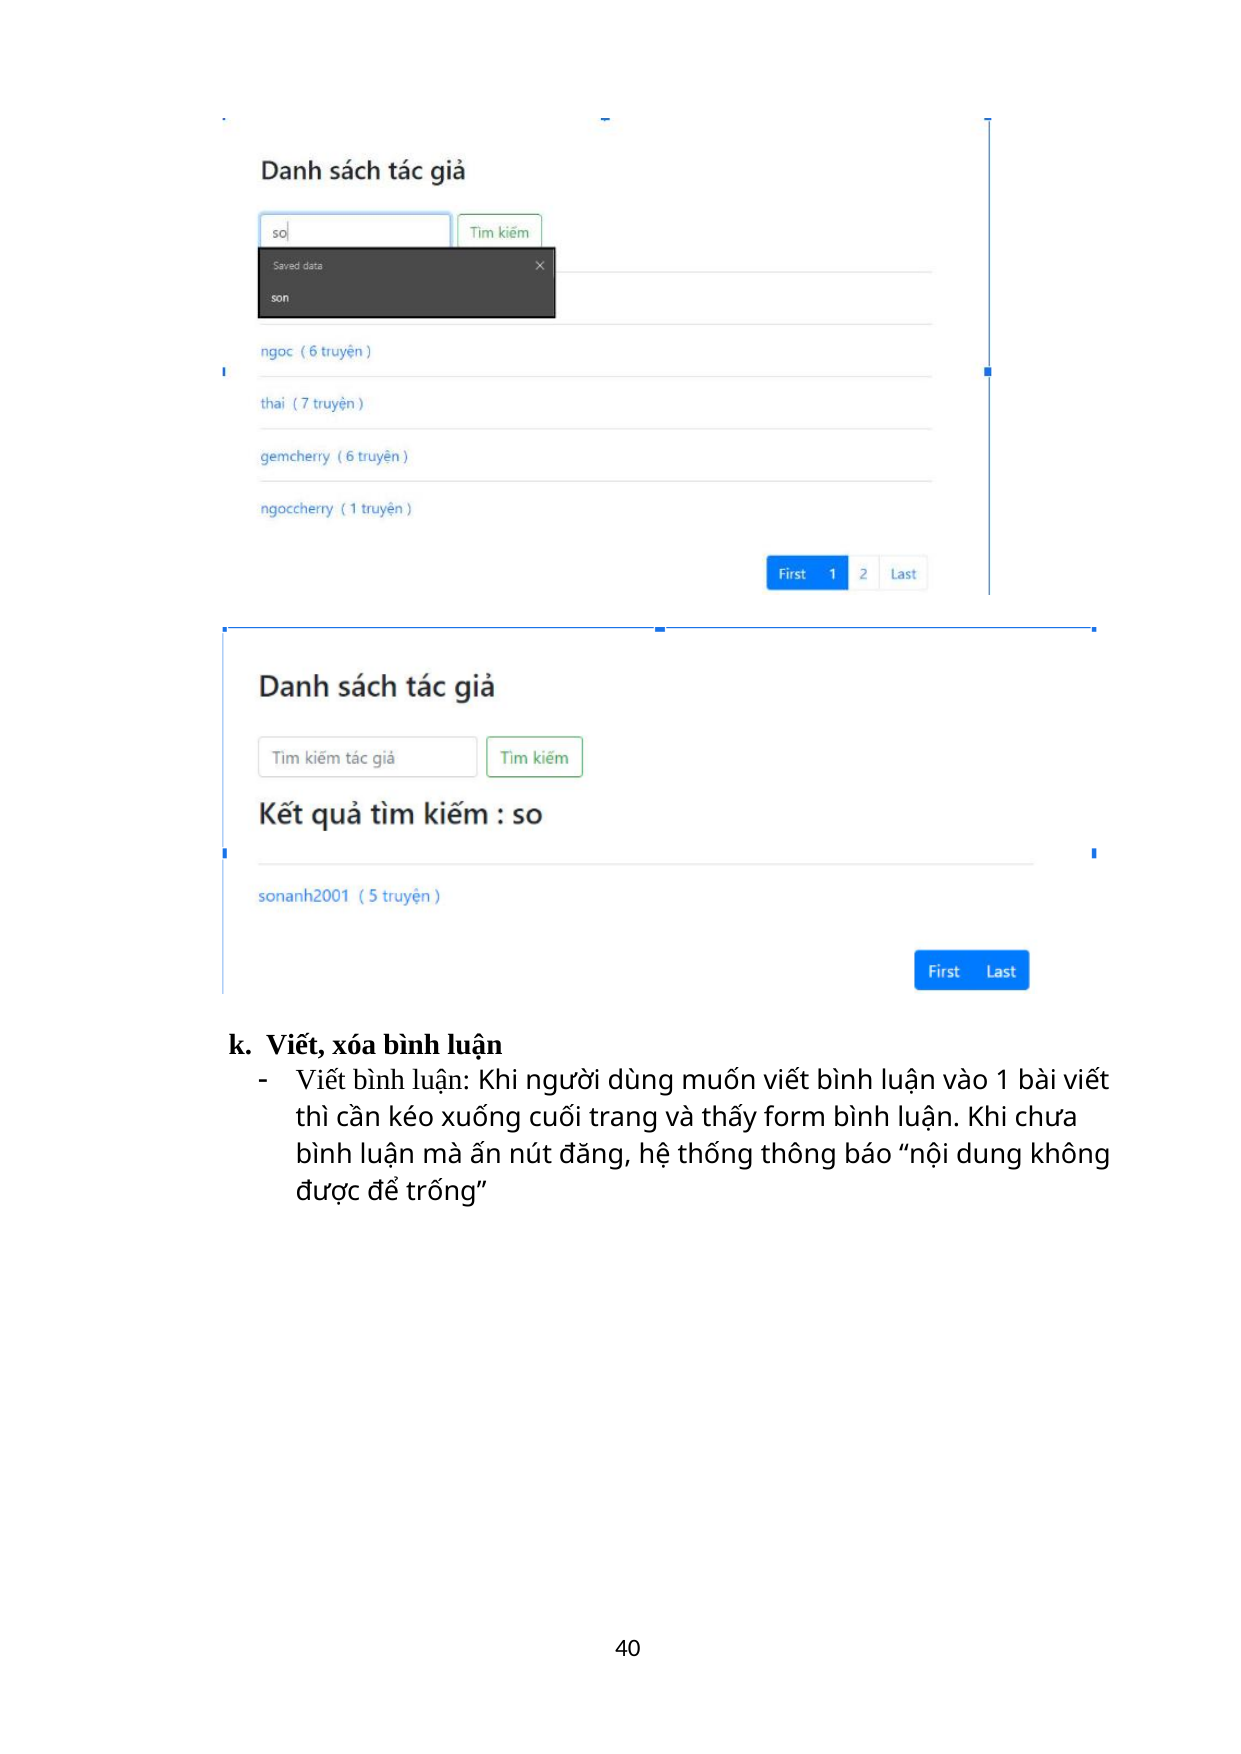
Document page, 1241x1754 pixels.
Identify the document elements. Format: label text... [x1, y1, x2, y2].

list Viết bình luận: Khi người dùng muốn viết bình luận vào 1 bài viết thì cần kéo xuống cuối trang và thấy form bình luận. Khi chưa bình luận mà ấn nút đăng, hệ thống thông báo “nội dung không được để trống” [258, 1061, 1137, 1208]
list Viết, xóa bình luận [228, 1027, 1137, 1061]
picture [222, 627, 1097, 994]
picture [222, 118, 992, 595]
